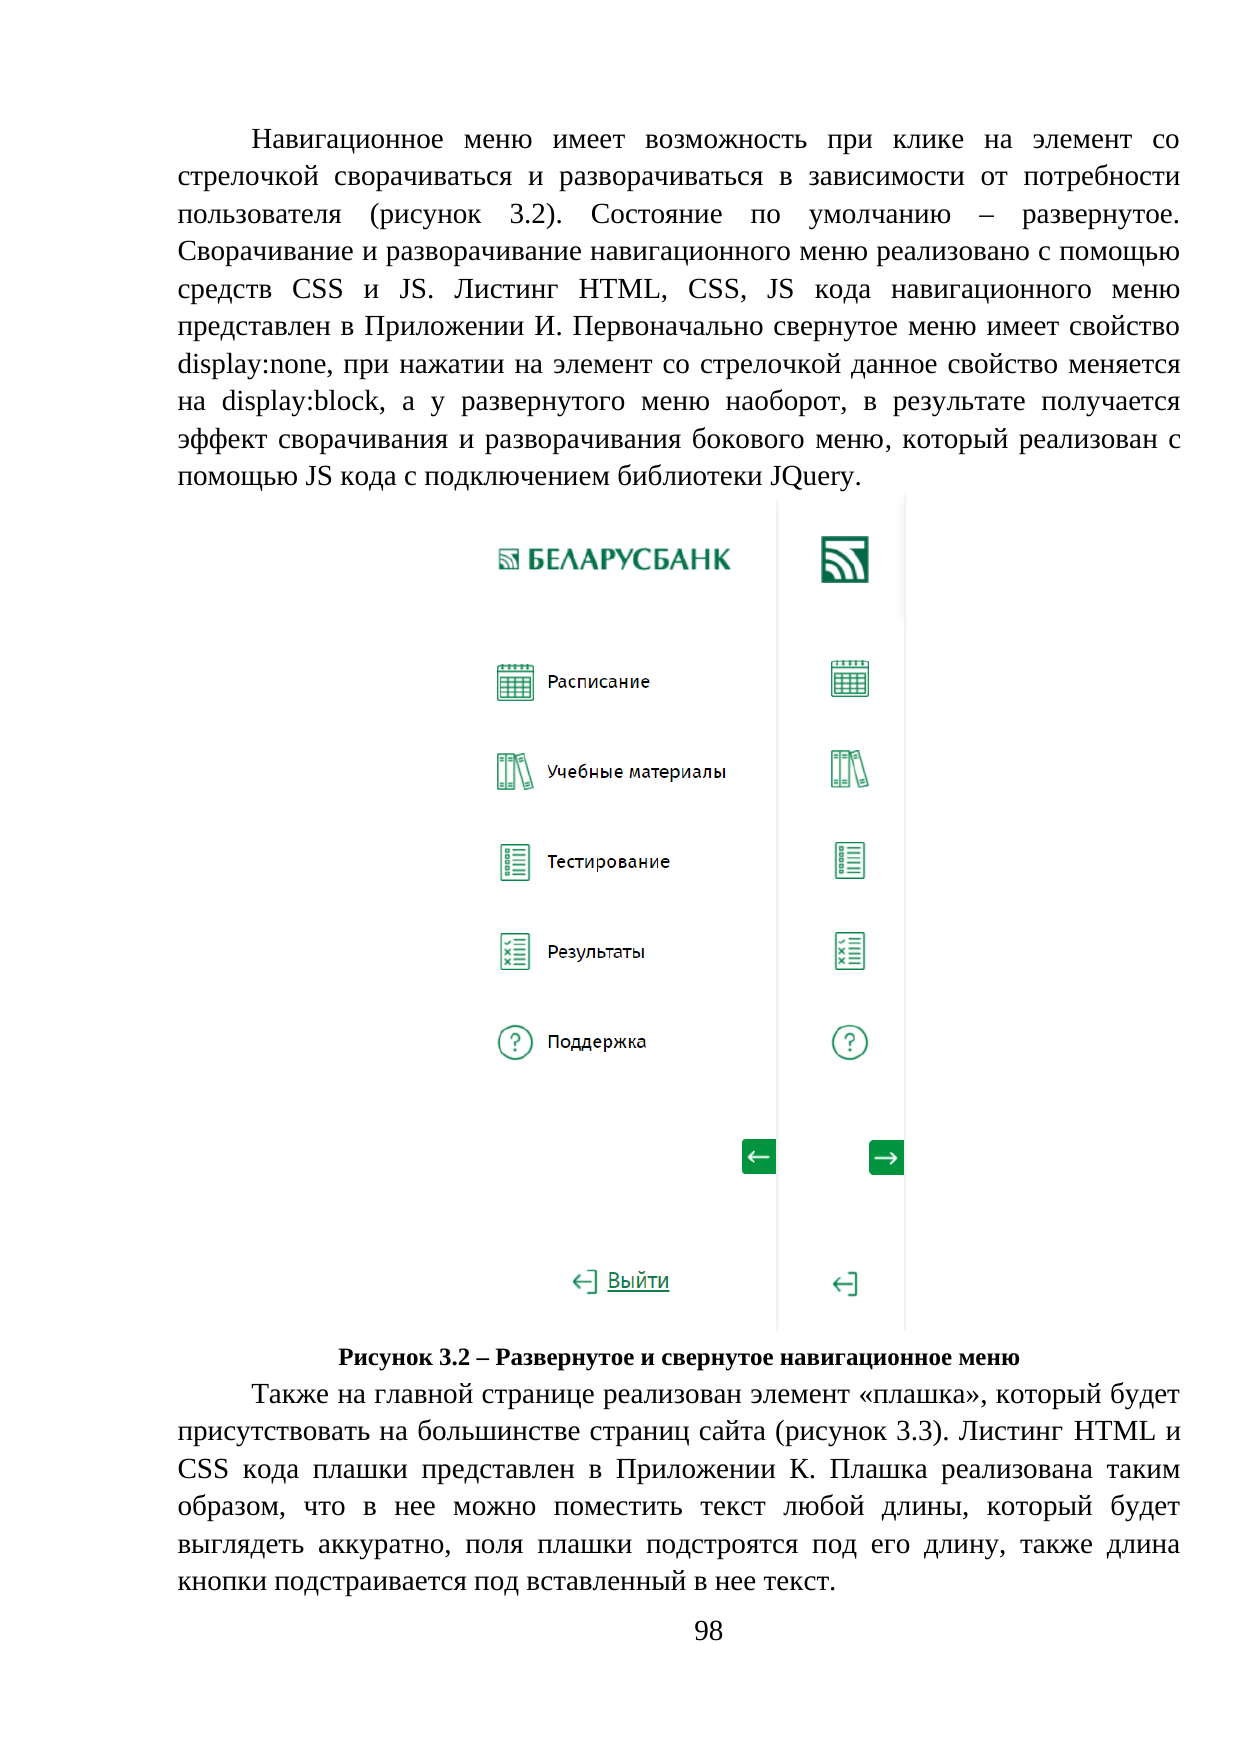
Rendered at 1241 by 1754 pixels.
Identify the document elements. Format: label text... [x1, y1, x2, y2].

text Рисунок 3.2 – Развернутое и свернутое навигационное меню [177, 1336, 1181, 1373]
picture [786, 493, 907, 1331]
text Также на главной странице реализован элемент «плашка», который будет присутствовать на большинстве страниц сайта (рисунок 3.3). Листинг HTML и CSS кода плашки представлен в Приложении К. Плашка реализована таким образом, что в нее можно поместить текст любой длины, который будет выглядеть аккуратно, поля плашки подстроятся под его длину, также длина кнопки подстраивается под вставленный в нее текст. [177, 1373, 1181, 1598]
text Навигационное меню имеет возможность при клике на элемент со стрелочкой сворачиваться и разворачиваться в зависимости от потребности пользователя (рисунок 3.2). Состояние по умолчанию – развернутое. Сворачивание и разворачивание навигационного меню реализовано с помощью средств CSS и JS. Листинг HTML, CSS, JS кода навигационного меню представлен в Приложении И. Первоначально свернутое меню имеет свойство display:none, при нажатии на элемент со стрелочкой данное свойство меняется на display:block, а у развернутого меню наоборот, в результате получается эффект сворачивания и разворачивания бокового меню, который реализован с помощью JS кода с подключением библиотеки JQuery. [177, 118, 1181, 493]
picture [452, 500, 779, 1331]
